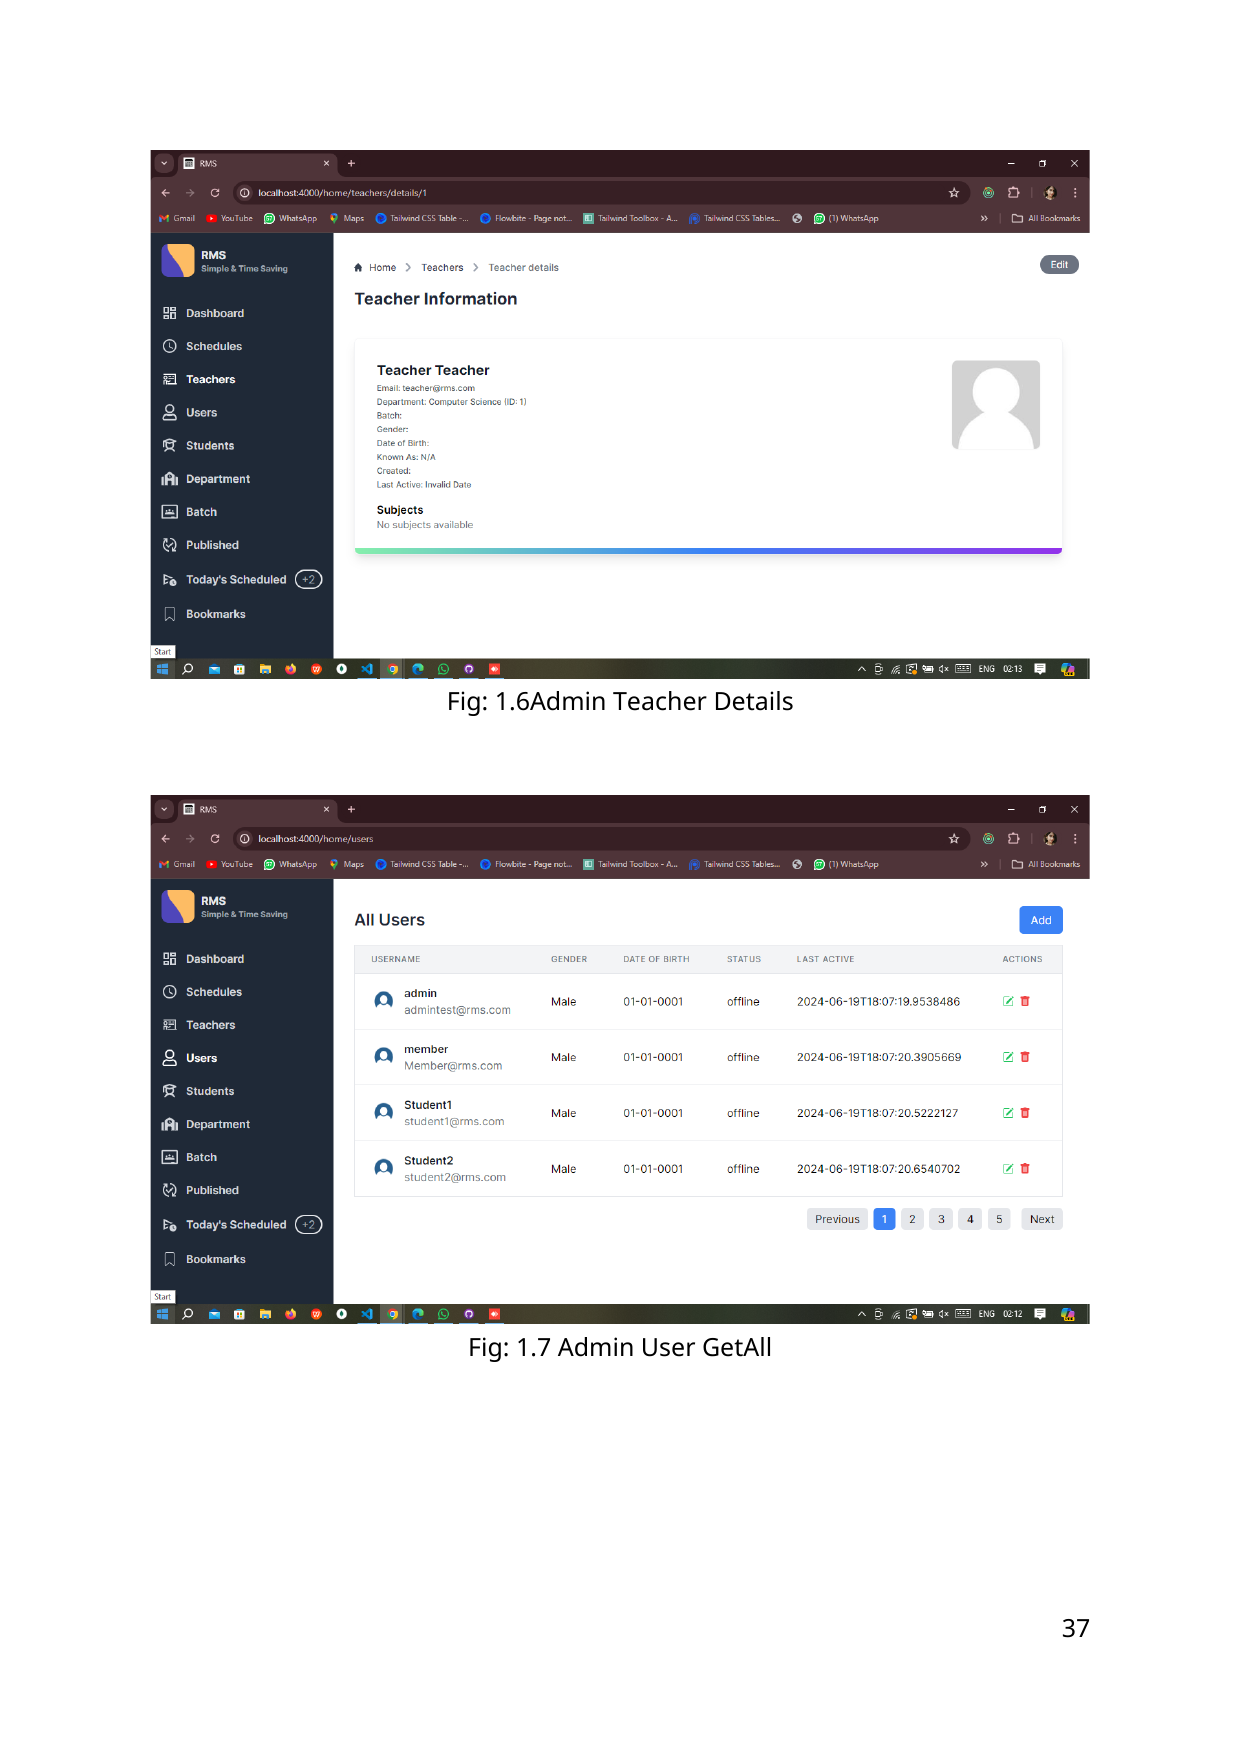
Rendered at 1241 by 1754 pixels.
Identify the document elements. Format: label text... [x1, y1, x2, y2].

picture [150, 150, 1090, 679]
text Fig: 1.7 Admin User GetAll [150, 1324, 1090, 1363]
text Fig: 1.6Admin Teacher Details [150, 679, 1090, 718]
picture [150, 795, 1090, 1324]
